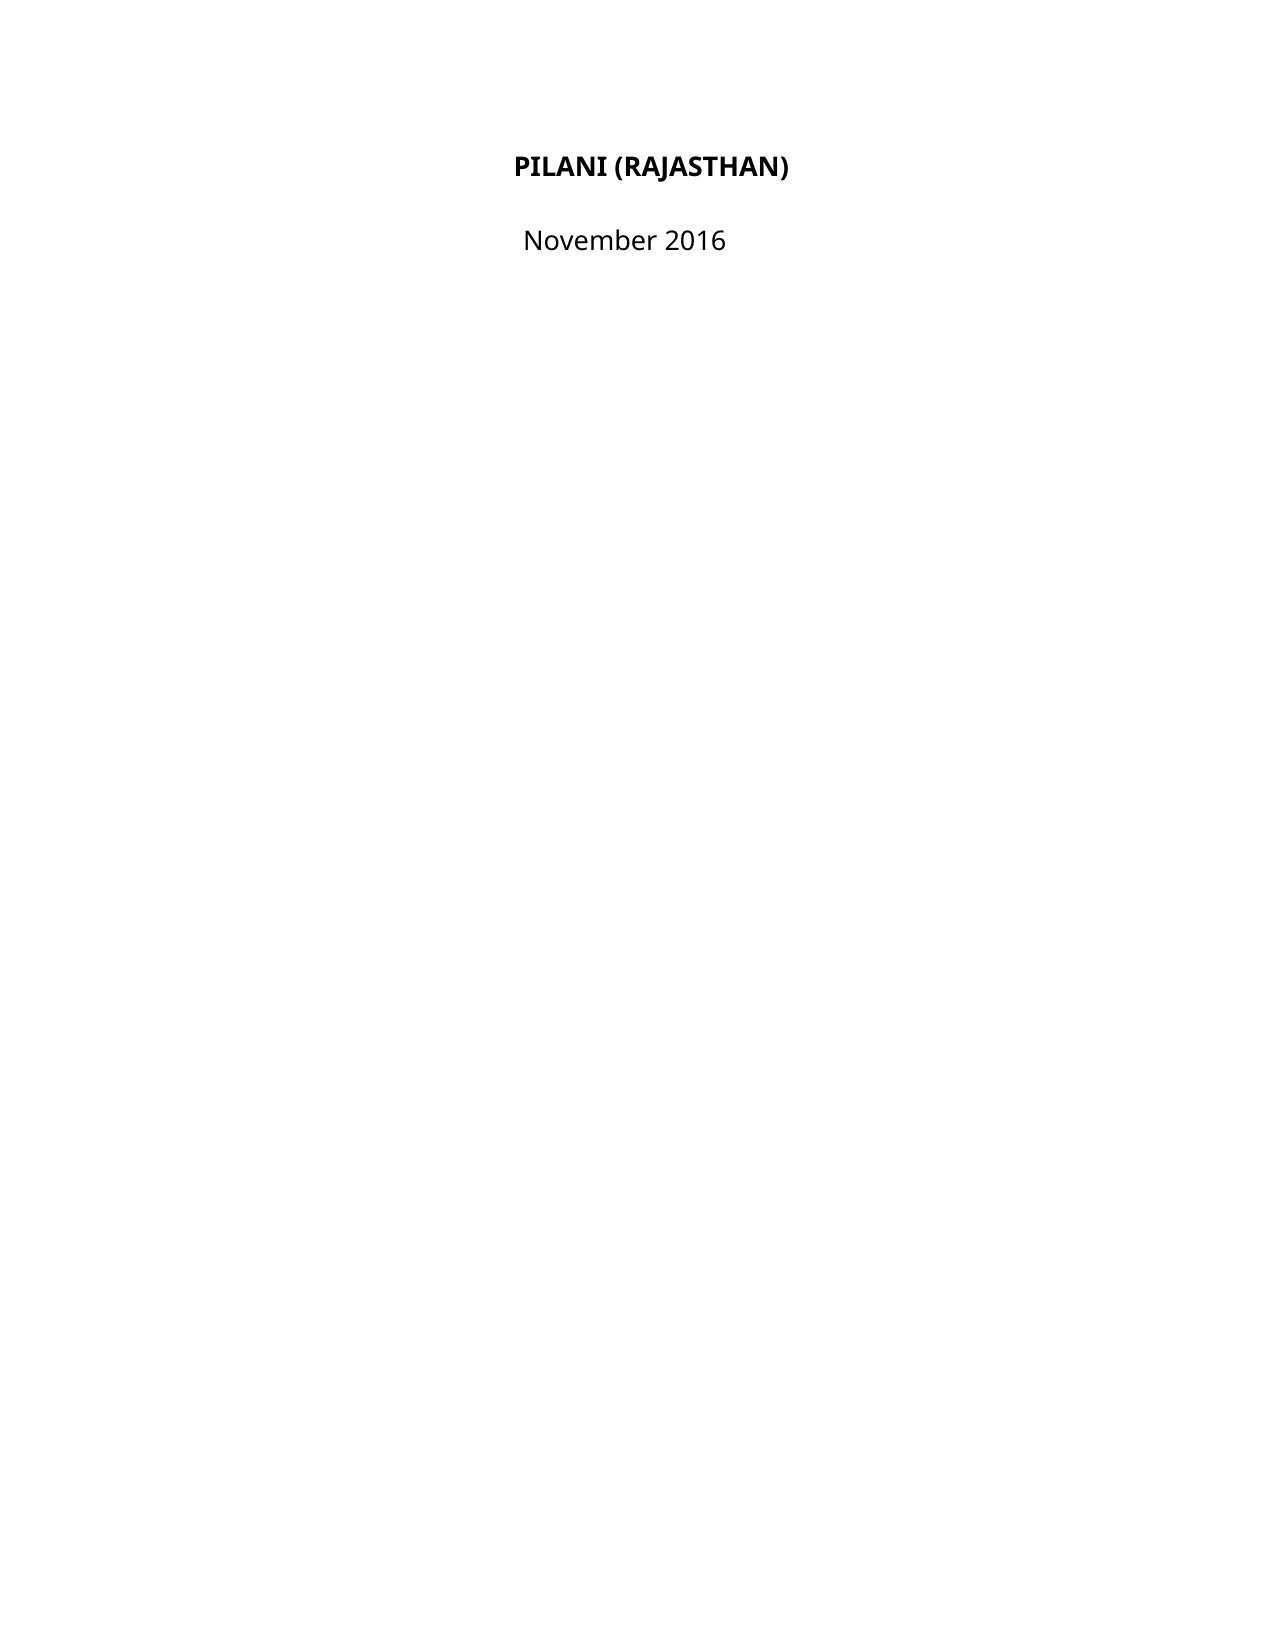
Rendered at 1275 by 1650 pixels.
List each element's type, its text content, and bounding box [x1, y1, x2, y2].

text PILANI (RAJASTHAN) [202, 148, 1100, 185]
text November 2016 [523, 222, 1100, 258]
